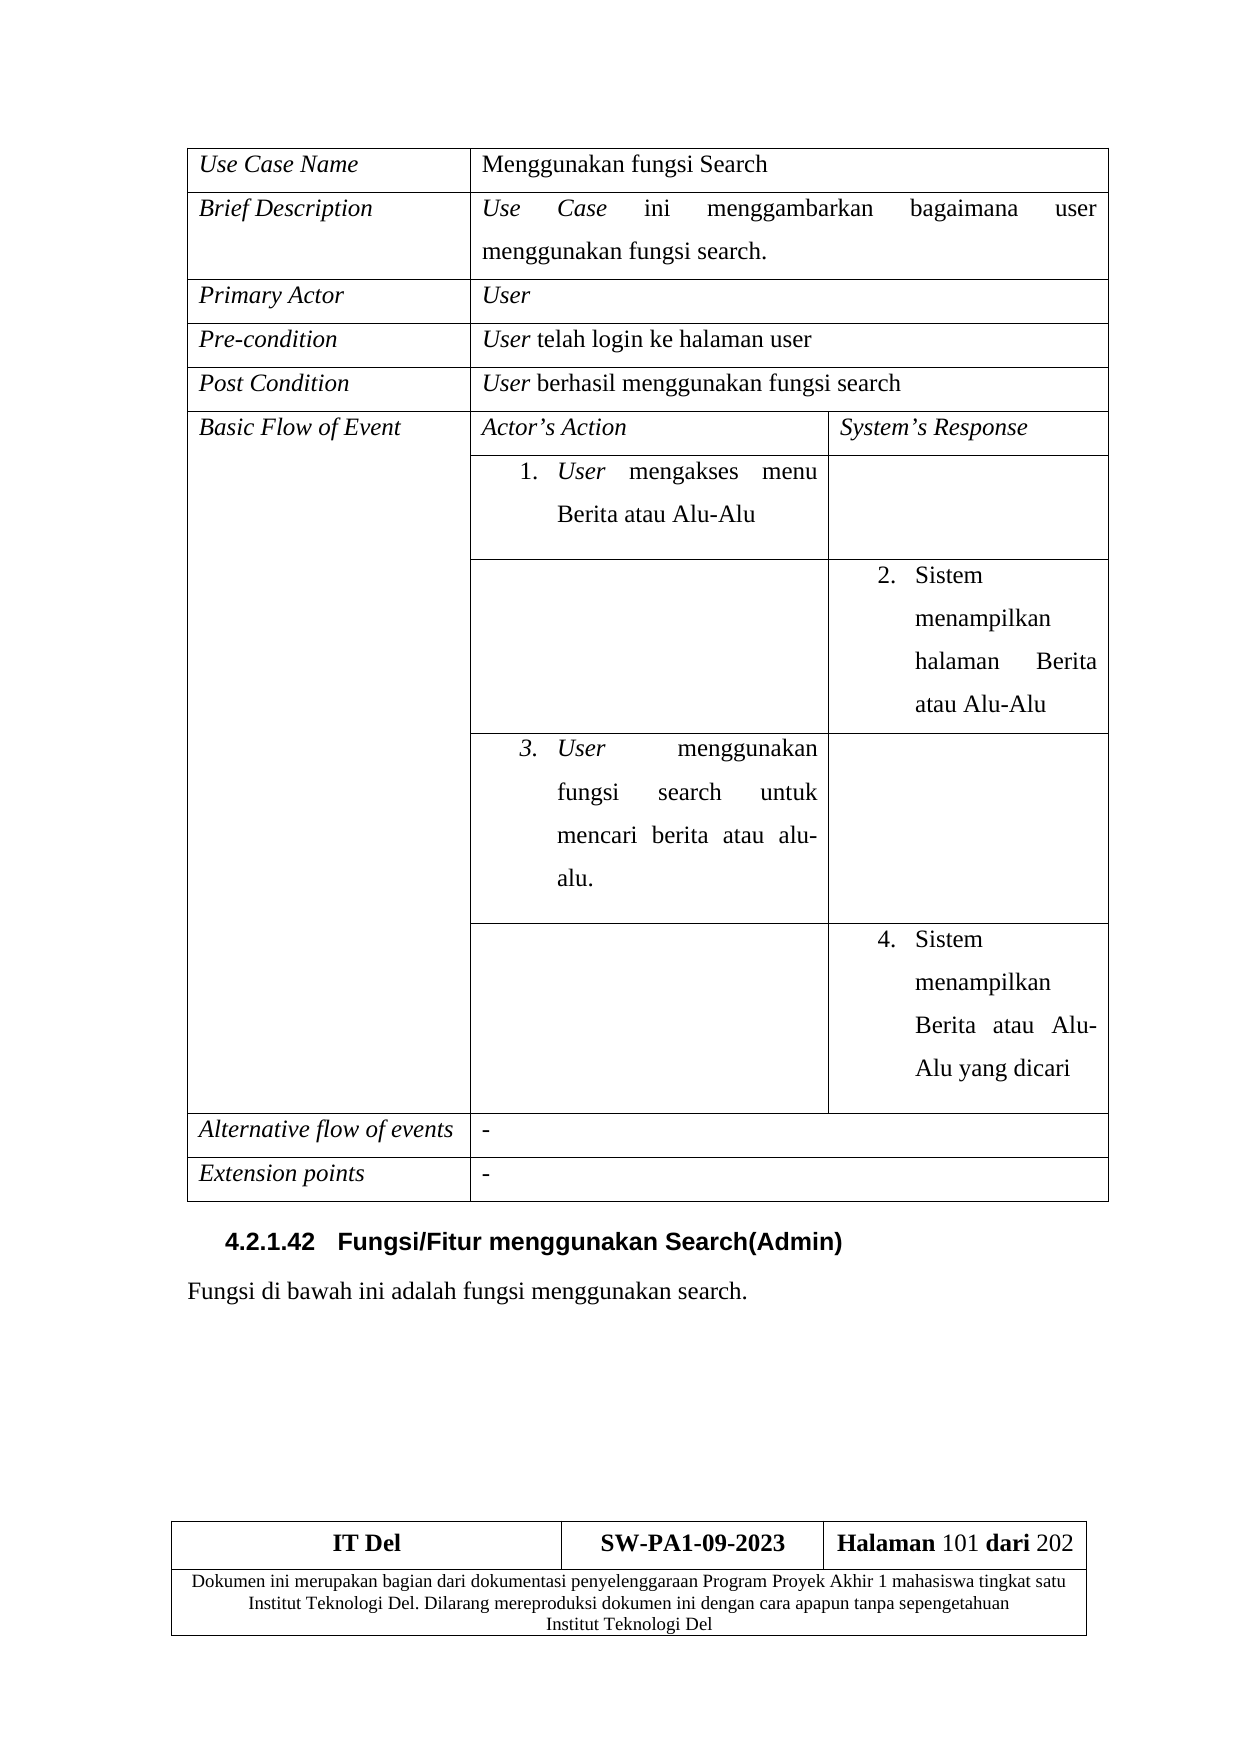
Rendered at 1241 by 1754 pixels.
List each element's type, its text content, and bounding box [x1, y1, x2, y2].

table_cell Brief Description [188, 193, 470, 279]
table_cell Alternative flow of events [188, 1114, 470, 1157]
table_cell System’s Response [829, 412, 1108, 455]
table_cell [829, 734, 1108, 923]
subtitle Fungsi/Fitur menggunakan Search(Admin) [225, 1227, 1092, 1256]
table_cell Pre-condition [188, 324, 470, 367]
table_cell User [471, 280, 1108, 323]
table_cell Extension points [188, 1158, 470, 1201]
table_cell Sistem menampilkan halaman Berita atau Alu-Alu [829, 560, 1108, 732]
table_cell User mengakses menu Berita atau Alu-Alu [471, 456, 828, 559]
table_cell [829, 456, 1108, 559]
table_cell Primary Actor [188, 280, 470, 323]
table_cell [471, 1114, 1108, 1157]
table_cell User berhasil menggunakan fungsi search [471, 368, 1108, 411]
table_cell Sistem menampilkan Berita atau Alu-Alu yang dicari [829, 924, 1108, 1113]
table_cell [471, 1158, 1108, 1201]
table_cell User telah login ke halaman user [471, 324, 1108, 367]
table_cell Menggunakan fungsi Search [471, 149, 1108, 192]
table_cell [471, 924, 828, 1113]
table_cell Actor’s Action [471, 412, 828, 455]
table_cell Use Case ini menggambarkan bagaimana user menggunakan fungsi search. [471, 193, 1108, 279]
text Fungsi di bawah ini adalah fungsi menggunakan search. [187, 1276, 1092, 1305]
table_cell User menggunakan fungsi search untuk mencari berita atau alu-alu. [471, 734, 828, 923]
table_cell [471, 560, 828, 732]
table_cell Post Condition [188, 368, 470, 411]
table_cell Use Case Name [188, 149, 470, 192]
table_cell Basic Flow of Event [188, 412, 470, 1113]
